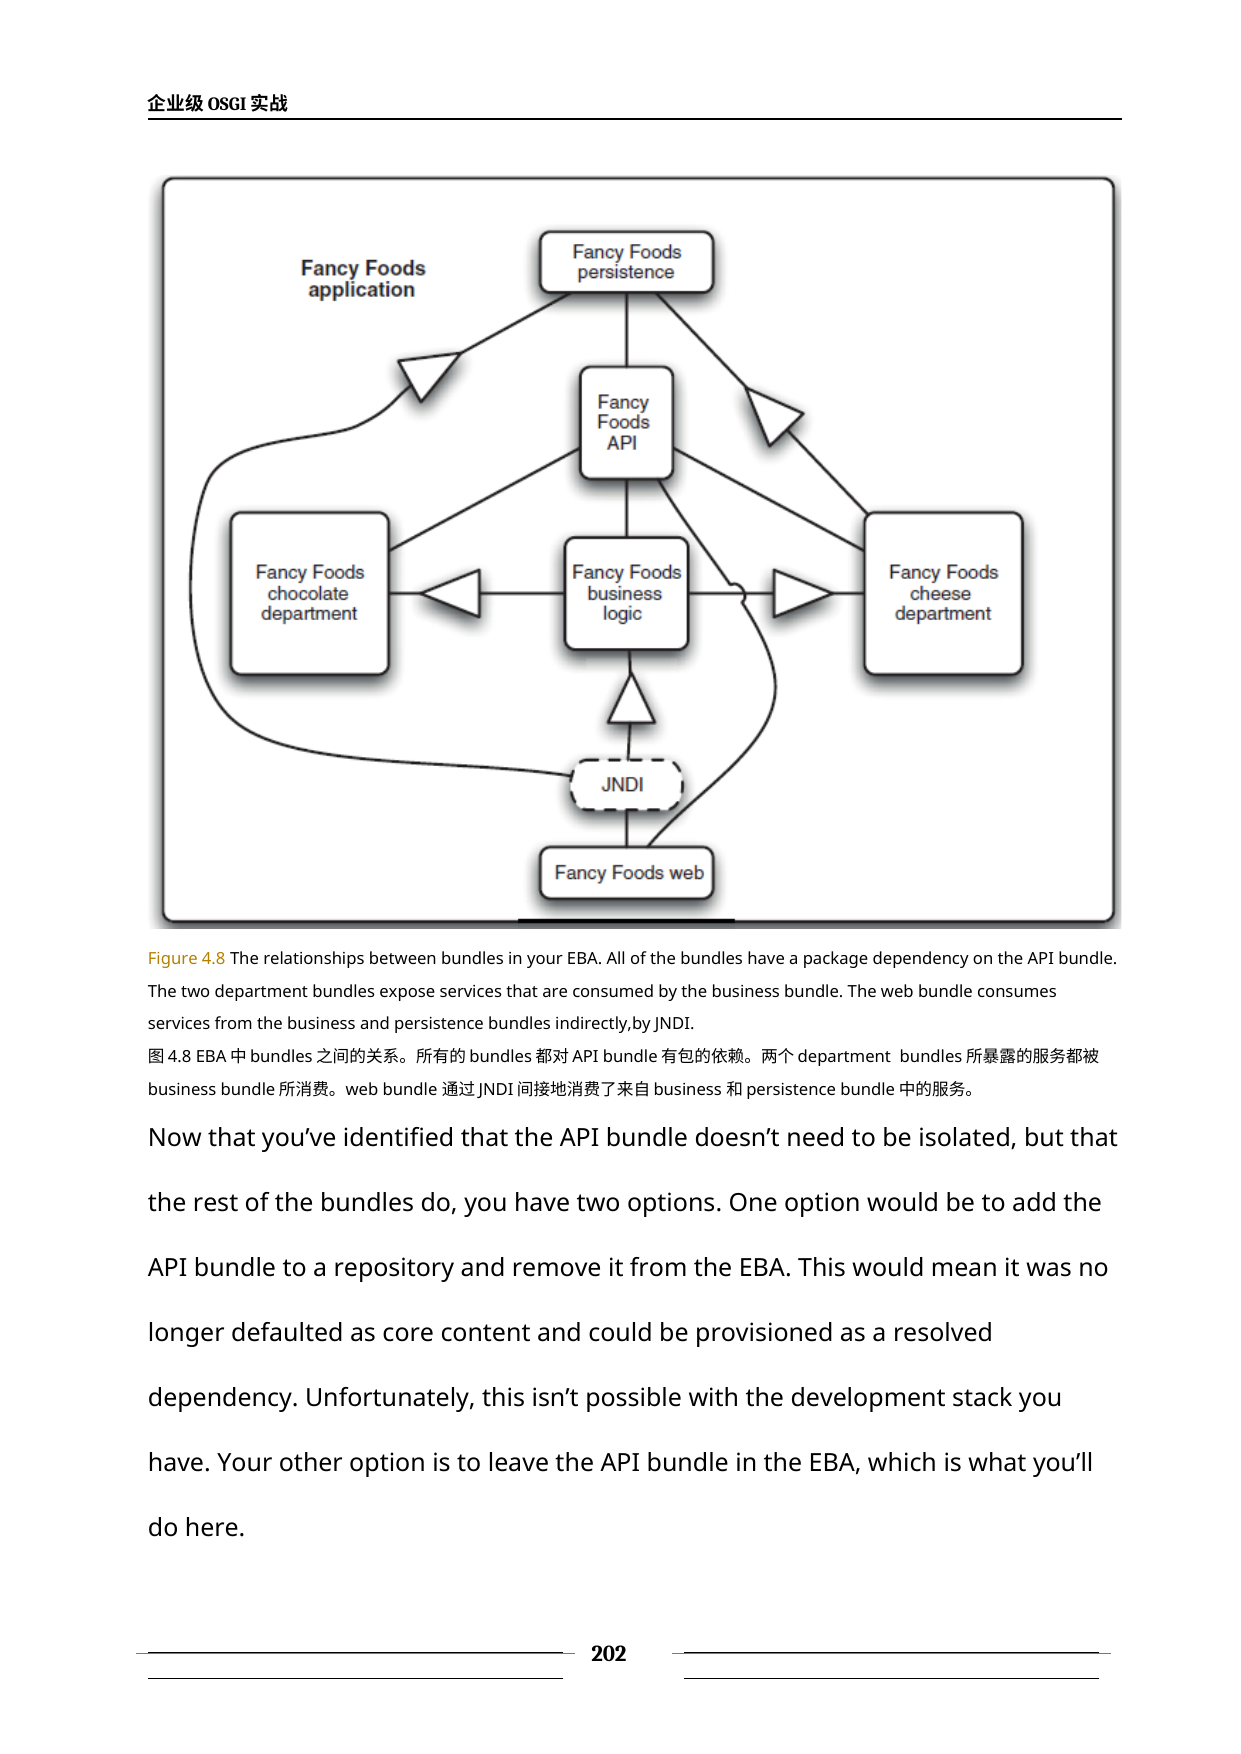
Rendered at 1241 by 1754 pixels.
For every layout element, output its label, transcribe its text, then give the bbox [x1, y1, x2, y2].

text Figure 4.8 The relationships between bundles in your EBA. All of the bundles have a package dependency on the API bundle. The two department bundles expose services that are consumed by the business bundle. The web bundle consumes services from the business and persistence bundles indirectly,by JNDI. [148, 942, 1122, 1039]
text 图4.8 EBA中bundles之间的关系。所有的bundles都对API bundle有包的依赖。两个department bundles所暴露的服务都被business bundle所消费。web bundle 通过JNDI间接地消费了来自business 和persistence bundle中的服务。 [148, 1039, 1122, 1104]
picture [147, 175, 1122, 929]
text Now that you’ve identified that the API bundle doesn’t need to be isolated, but that the rest of the bundles do, you have two options. One option would be to add the API bundle to a repository and remove it from the EBA. This would mean it was no longer defaulted as core content and could be provisioned as a resolved dependency. Unfortunately, this isn’t possible with the development stack you have. Your other option is to leave the API bundle in the EBA, which is what you’ll do here. [148, 1104, 1122, 1559]
